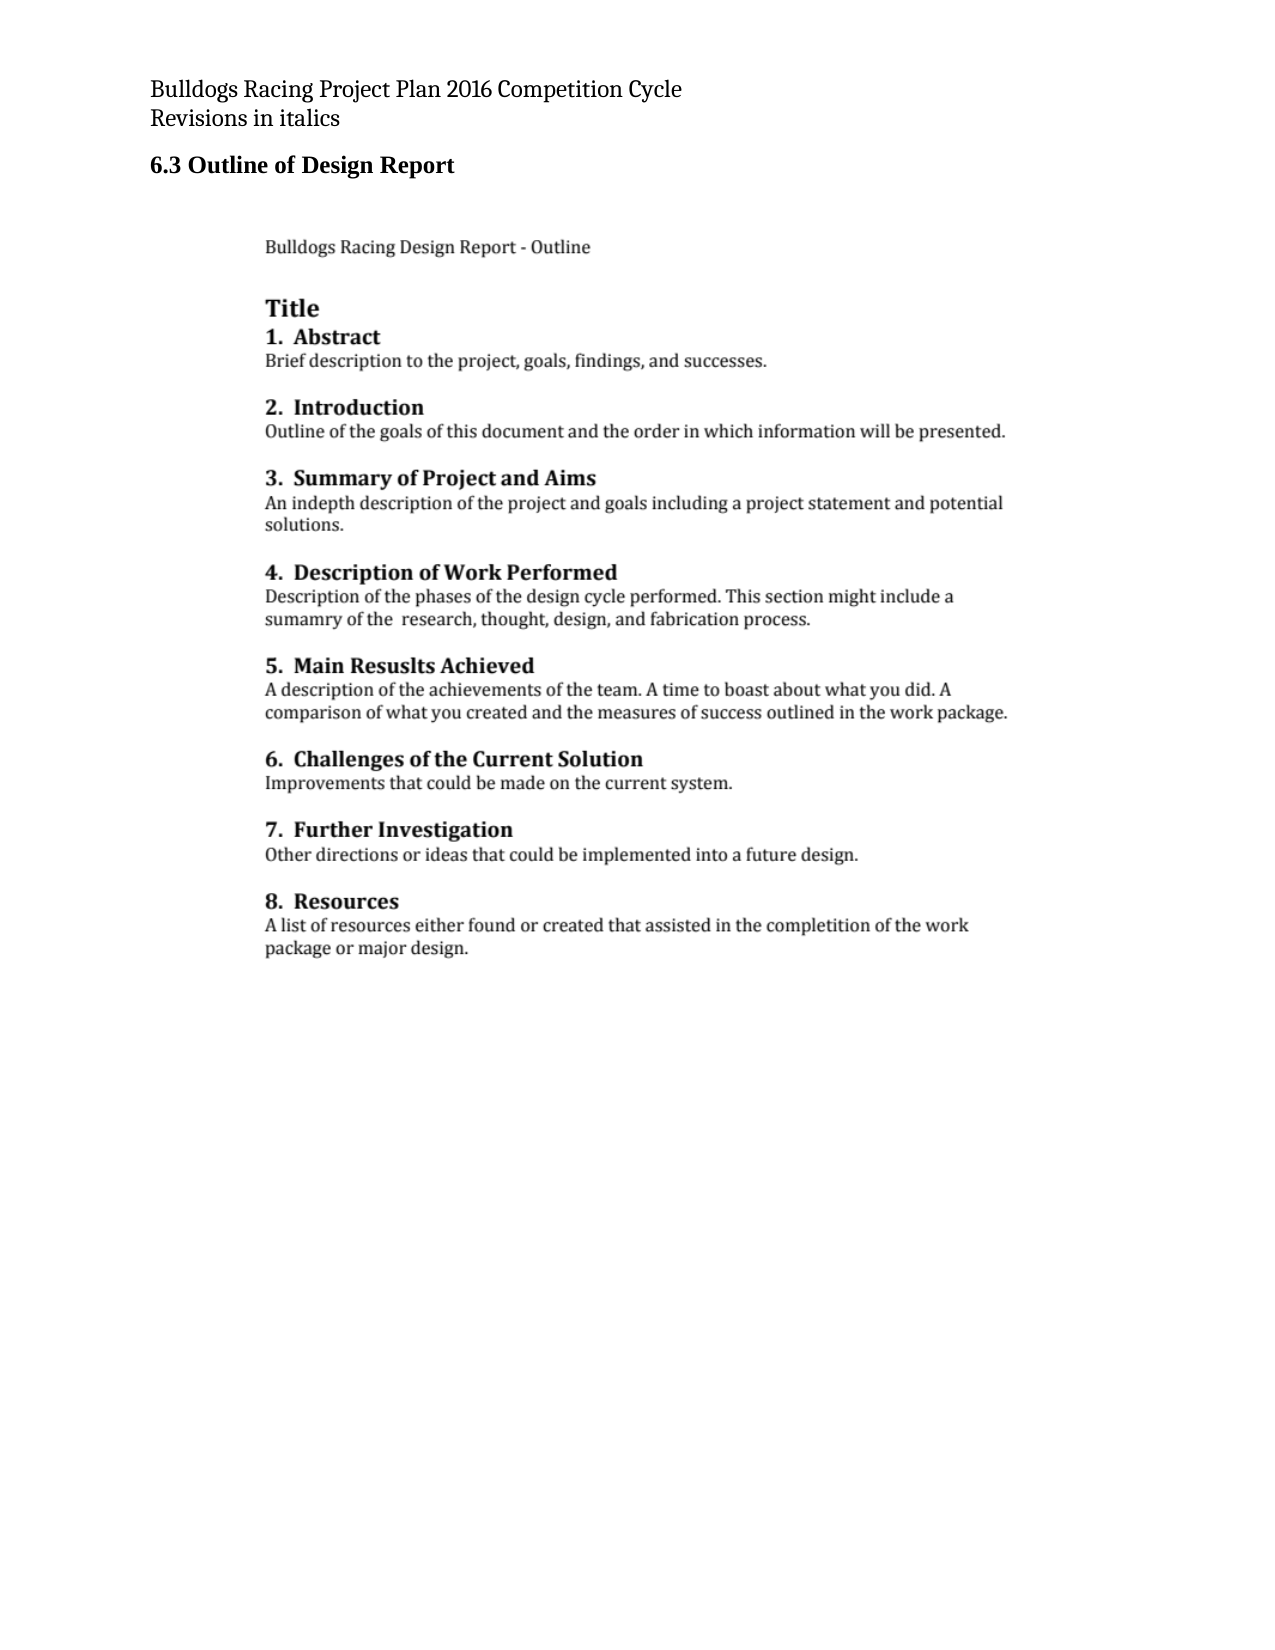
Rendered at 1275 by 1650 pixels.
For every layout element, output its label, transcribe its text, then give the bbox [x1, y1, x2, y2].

text 6.3 Outline of Design Report [150, 150, 1125, 179]
